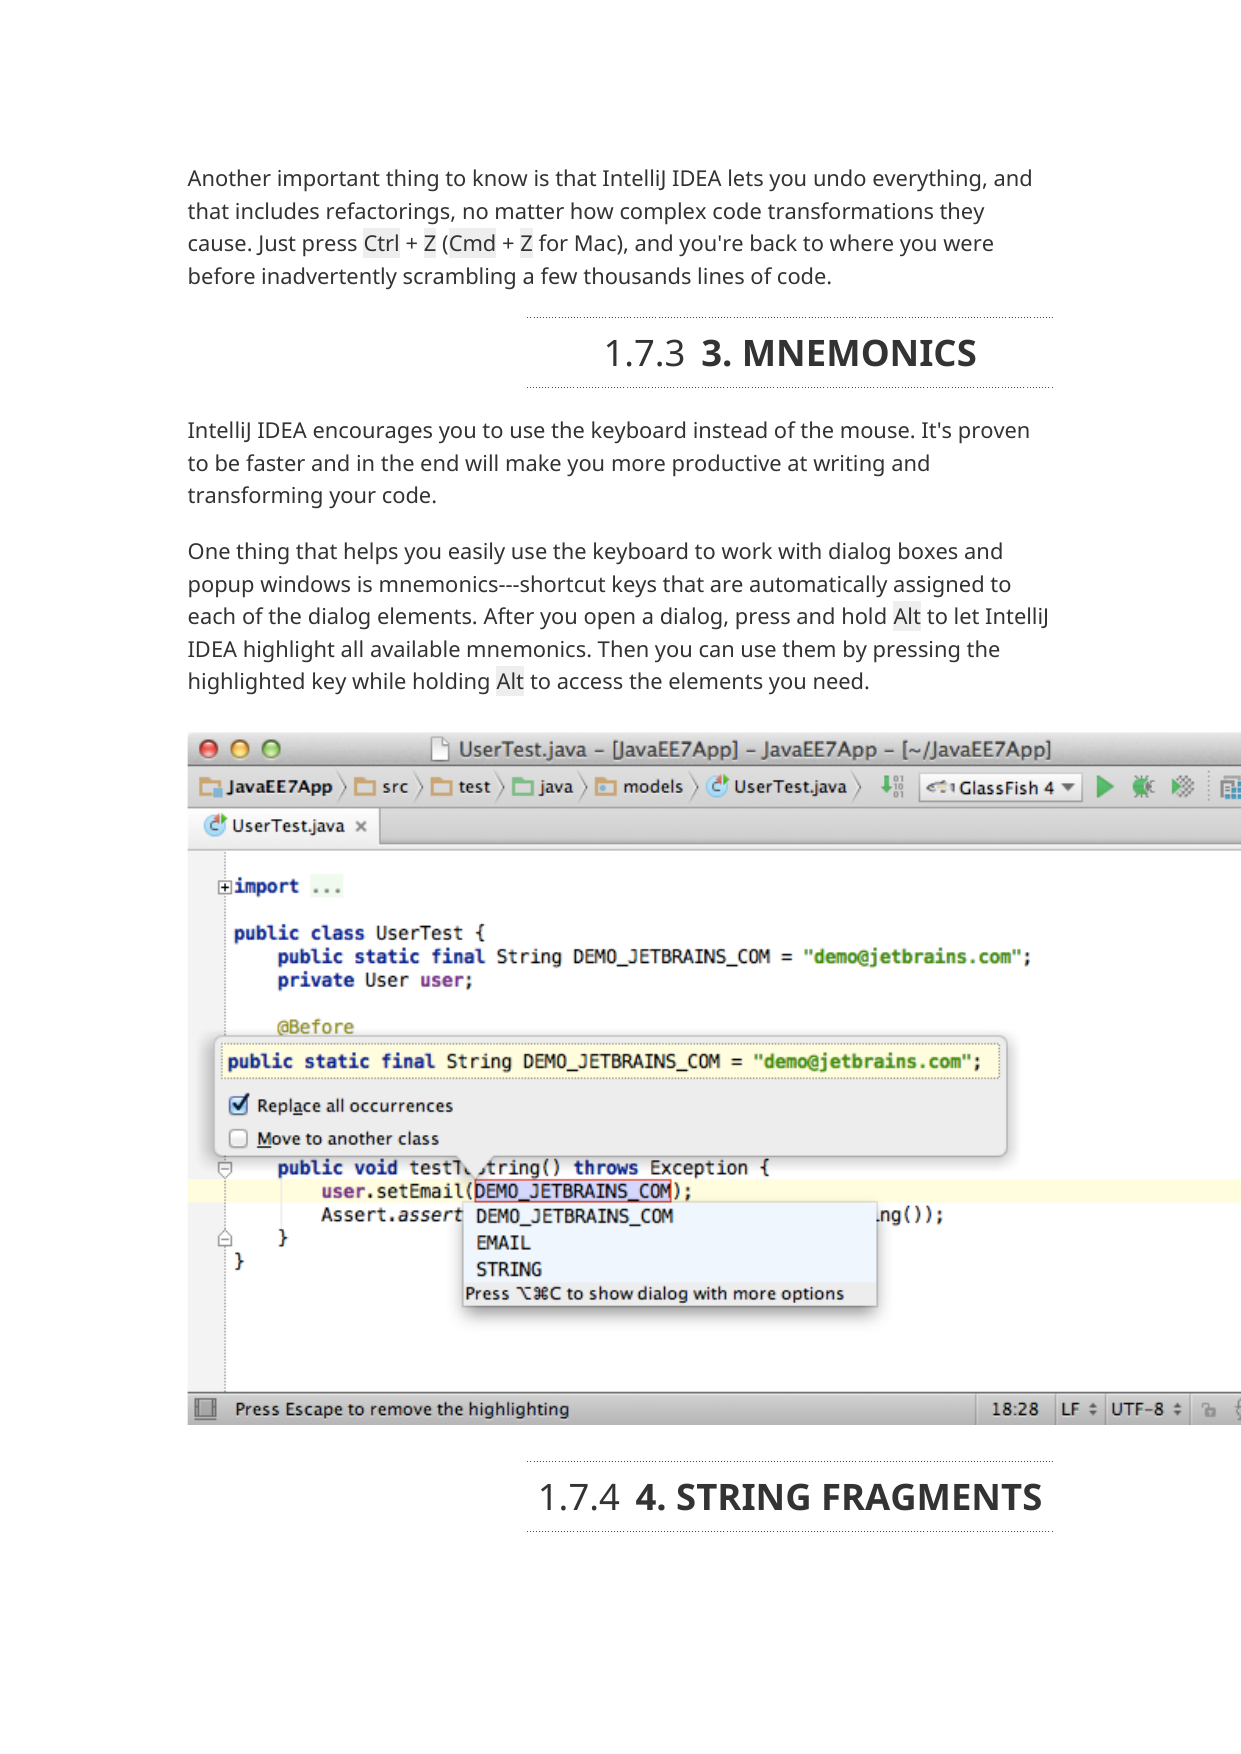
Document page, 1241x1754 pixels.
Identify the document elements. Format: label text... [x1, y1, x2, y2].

subtitle 4. String fragments [527, 1461, 1053, 1532]
picture [187, 732, 1241, 1425]
text IntelliJ IDEA encourages you to use the keyboard instead of the mouse. It's proven to be faster and in the end will make you more productive at writing and transforming your code. [187, 414, 1053, 512]
text One thing that helps you easily use the keyboard to work with dialog boxes and popup windows is mnemonics---shortcut keys that are automatically assigned to each of the dialog elements. After you open a dialog, press and hold Alt to let IntelliJ IDEA highlight all available mnemonics. Then you can use them by pressing the highlighted key while holding Alt to access the elements you need. [187, 535, 1053, 697]
subtitle 3. Mnemonics [527, 317, 1053, 388]
text Another important thing to know is that IntelliJ IDEA lets you undo everything, and that includes refactorings, no matter how complex code transformations they cause. Just press Ctrl + Z (Cmd + Z for Mac), and you're back to where you were before inadvertently scrambling a few thousands lines of code. [187, 162, 1053, 292]
